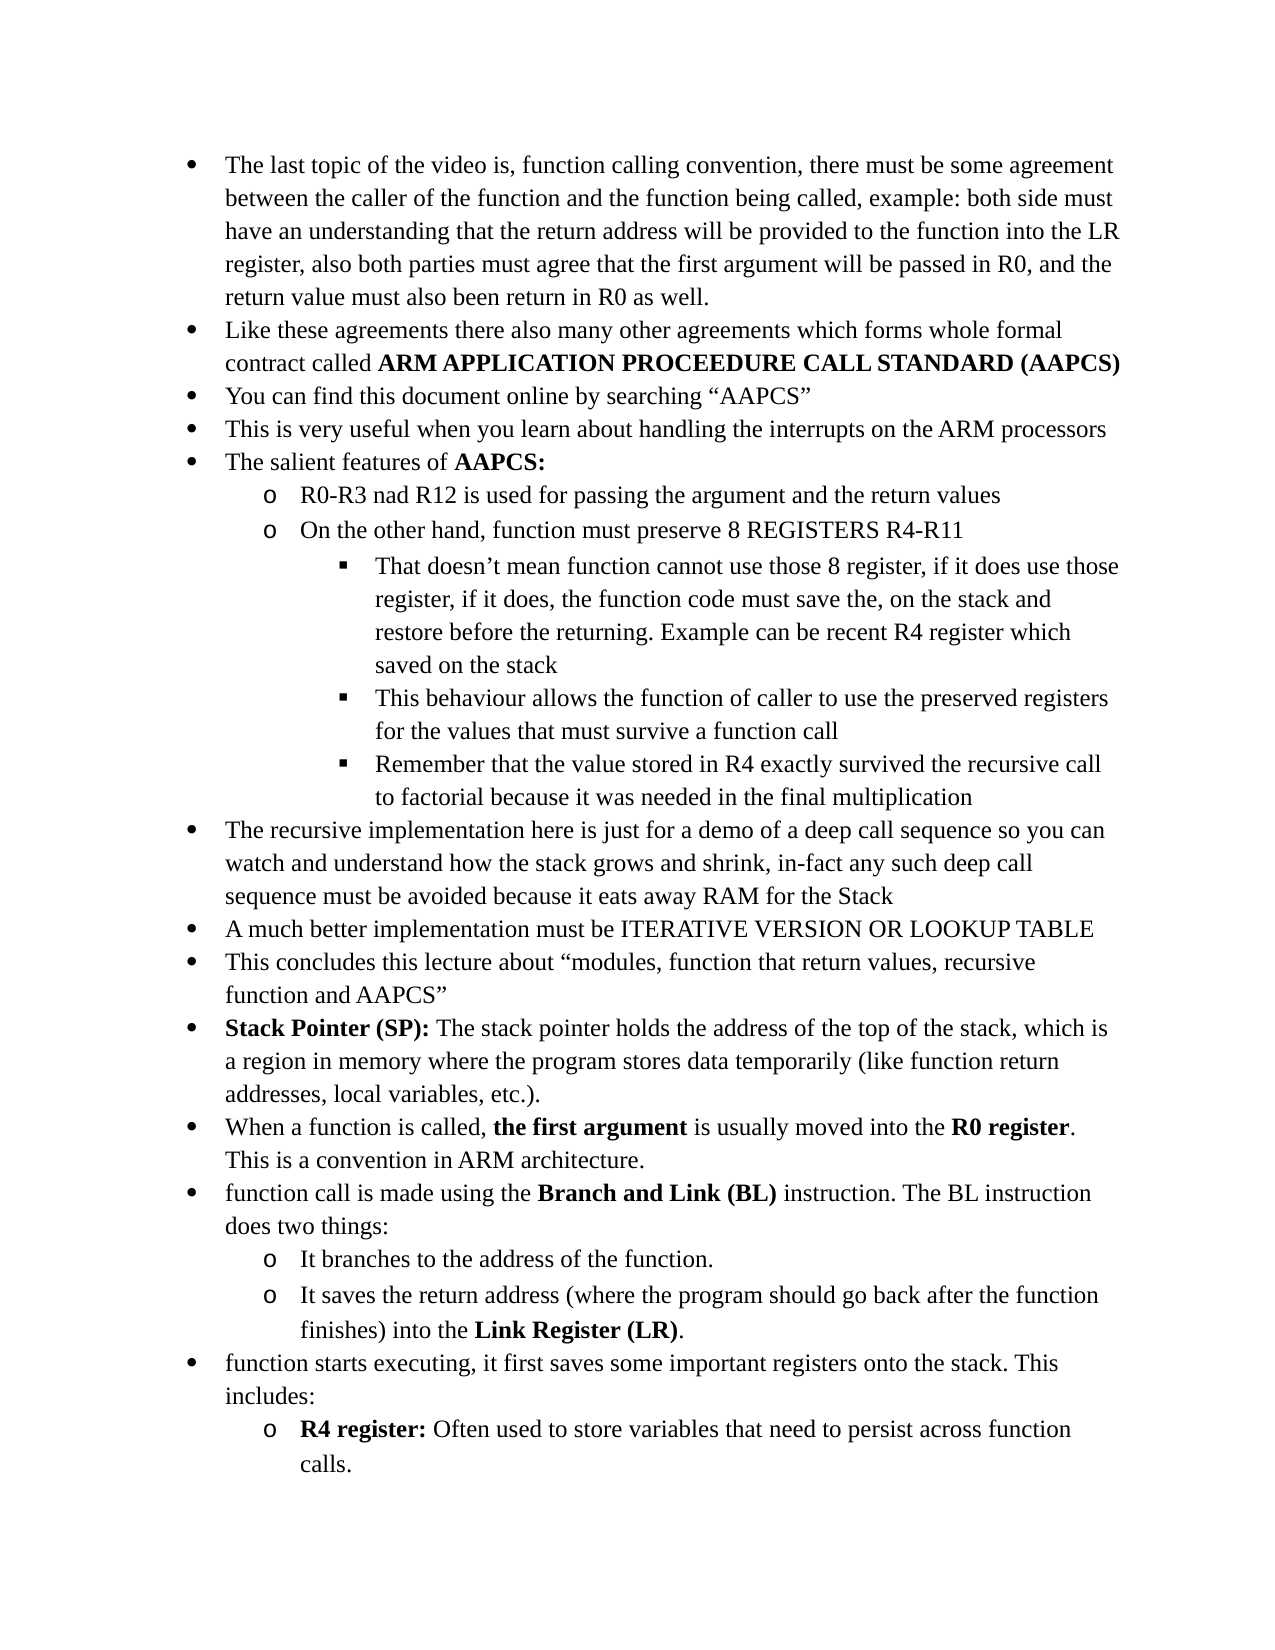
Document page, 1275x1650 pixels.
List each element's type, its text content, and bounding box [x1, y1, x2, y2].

list This concludes this lecture about “modules, function that return values, recursive function and AAPCS” [187, 947, 1125, 1009]
list function starts executing, it first saves some important registers onto the stack. This includes: [187, 1348, 1125, 1410]
list The salient features of AAPCS: [187, 447, 1125, 476]
list Like these agreements there also many other agreements which forms whole formal contract called ARM APPLICATION PROCEEDURE CALL STANDARD (AAPCS) [187, 315, 1125, 377]
list R4 register: Often used to store variables that need to persist across function calls. [262, 1414, 1125, 1478]
list When a function is called, the first argument is usually moved into the R0 register. This is a convention in ARM architecture. [187, 1112, 1125, 1174]
list The last topic of the video is, function calling convention, there must be some agreement between the caller of the function and the function being called, example: both side must have an understanding that the return address will be provided to the function into the LR register, also both parties must agree that the first argument will be passed in R0, and the return value must also been return in R0 as well. [187, 150, 1125, 311]
list Remember that the value stored in R4 exactly survived the recursive call to factorial because it was needed in the final multiplication [337, 749, 1125, 811]
list This is very useful when you learn about handling the interrupts on the ARM processors [187, 414, 1125, 443]
list That doesn’t mean function cannot use those 8 register, if it does use those register, if it does, the function code must save the, on the stack and restore before the returning. Example can be recent R4 register which saved on the stack [337, 551, 1125, 679]
list A much better implementation must be ITERATIVE VERSION OR LOOKUP TABLE [187, 914, 1125, 943]
list You can find this document online by searching “AAPCS” [187, 381, 1125, 410]
list function call is made using the Branch and Link (BL) instruction. The BL instruction does two things: [187, 1178, 1125, 1240]
list It saves the return address (where the program should go back after the function finishes) into the Link Register (LR). [262, 1280, 1125, 1344]
list It branches to the address of the function. [262, 1244, 1125, 1275]
list The recursive implementation here is just for a demo of a deep call sequence so you can watch and understand how the stack grows and shrink, in-fact any such deep call sequence must be avoided because it eats away RAM for the Stack [187, 815, 1125, 910]
list Stack Pointer (SP): The stack pointer holds the address of the top of the stack, which is a region in memory where the program stores data temporarily (like function return addresses, local variables, etc.). [187, 1013, 1125, 1108]
list On the other hand, function must preserve 8 REGISTERS R4-R11 [262, 516, 1125, 546]
list R0-R3 nad R12 is used for passing the argument and the return values [262, 480, 1125, 511]
list This behaviour allows the function of caller to use the preserved registers for the values that must survive a function call [337, 683, 1125, 745]
